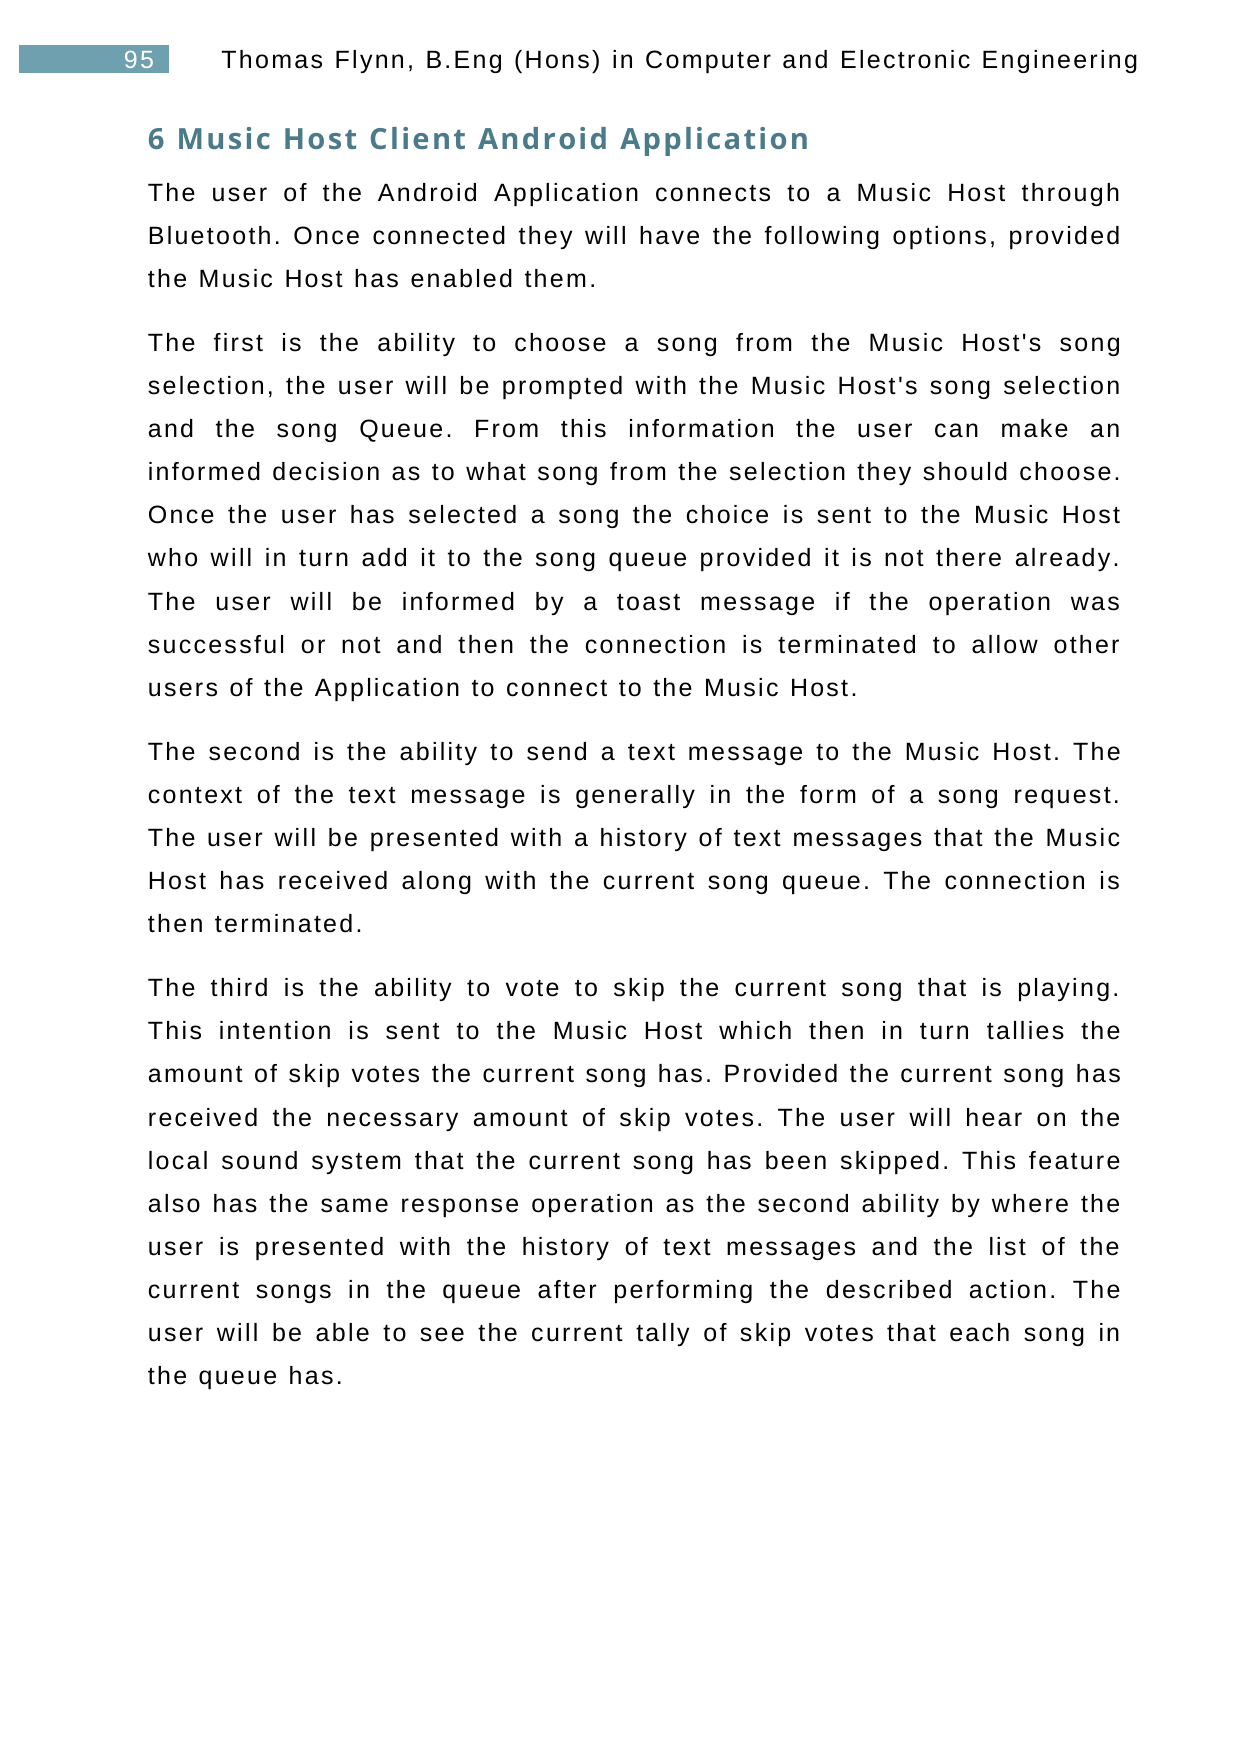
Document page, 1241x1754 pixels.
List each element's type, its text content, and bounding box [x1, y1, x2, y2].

text The first is the ability to choose a song from the Music Host's song selection, the user will be prompted with the Music Host's song selection and the song Queue. From this information the user can make an informed decision as to what song from the selection they should choose. Once the user has selected a song the choice is sent to the Music Host who will in turn add it to the song queue provided it is not there already. The user will be informed by a toast message if the operation was successful or not and then the connection is terminated to allow other users of the Application to connect to the Music Host. [148, 328, 1122, 702]
text The second is the ability to send a text message to the Music Host. The context of the text message is generally in the form of a song request. The user will be presented with a history of text messages that the Music Host has received along with the current song queue. The connection is then terminated. [148, 737, 1122, 938]
subtitle 6 Music Host Client Android Application [148, 118, 1122, 158]
text The user of the Android Application connects to a Music Host through Bluetooth. Once connected they will have the following options, provided the Music Host has enabled them. [148, 178, 1122, 293]
text The third is the ability to vote to skip the current song that is playing. This intention is sent to the Music Host which then in turn tallies the amount of skip votes the current song has. Provided the current song has received the necessary amount of skip votes. The user will hear on the local sound system that the current song has been skipped. This feature also has the same response operation as the second ability by where the user is presented with the history of text messages and the list of the current songs in the queue after performing the described action. The user will be able to see the current tally of skip votes that each song in the queue has. [148, 973, 1122, 1390]
